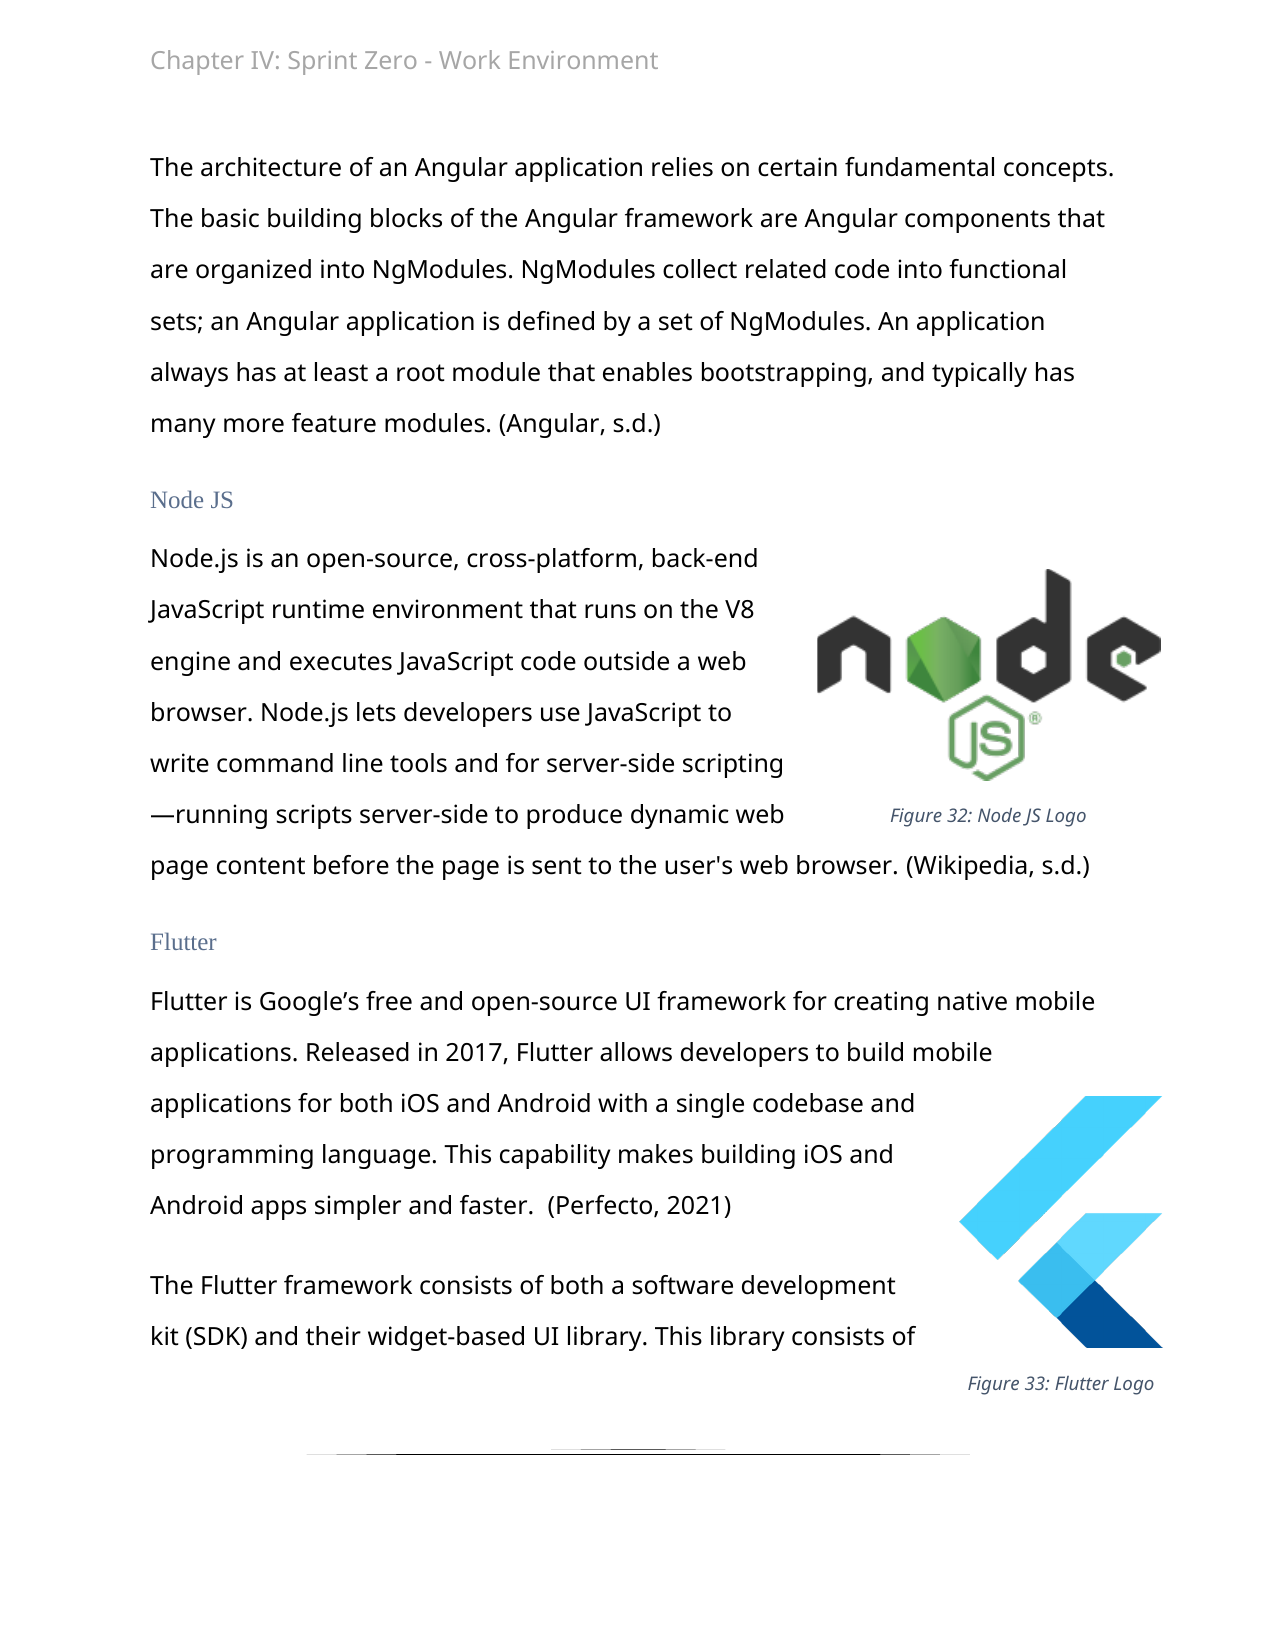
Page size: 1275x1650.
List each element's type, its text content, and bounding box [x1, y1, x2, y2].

subtitle Node JS [150, 485, 1125, 514]
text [150, 1267, 1125, 1353]
text The architecture of an Angular application relies on certain fundamental concepts. The basic building blocks of the Angular framework are Angular components that are organized into NgModules. NgModules collect related code into functional sets; an Angular application is defined by a set of NgModules. An application always has at least a root module that enables bootstrapping, and typically has many more feature modules. [150, 150, 1125, 439]
text Node.js is an open-source, cross-platform, back-end JavaScript runtime environment that runs on the V8 engine and executes JavaScript code outside a web browser. Node.js lets developers use JavaScript to write command line tools and for server-side scripting—running scripts server-side to produce dynamic web page content before the page is sent to the user's web browser. [150, 541, 1125, 881]
picture [817, 569, 1161, 781]
picture [936, 1096, 1188, 1348]
text Flutter is Google’s free and open-source UI framework for creating native mobile applications. Released in 2017, Flutter allows developers to build mobile applications for both iOS and Android with a single codebase and programming language. This capability makes building iOS and Android apps simpler and faster. [150, 983, 1125, 1221]
subtitle Flutter [150, 927, 1125, 956]
